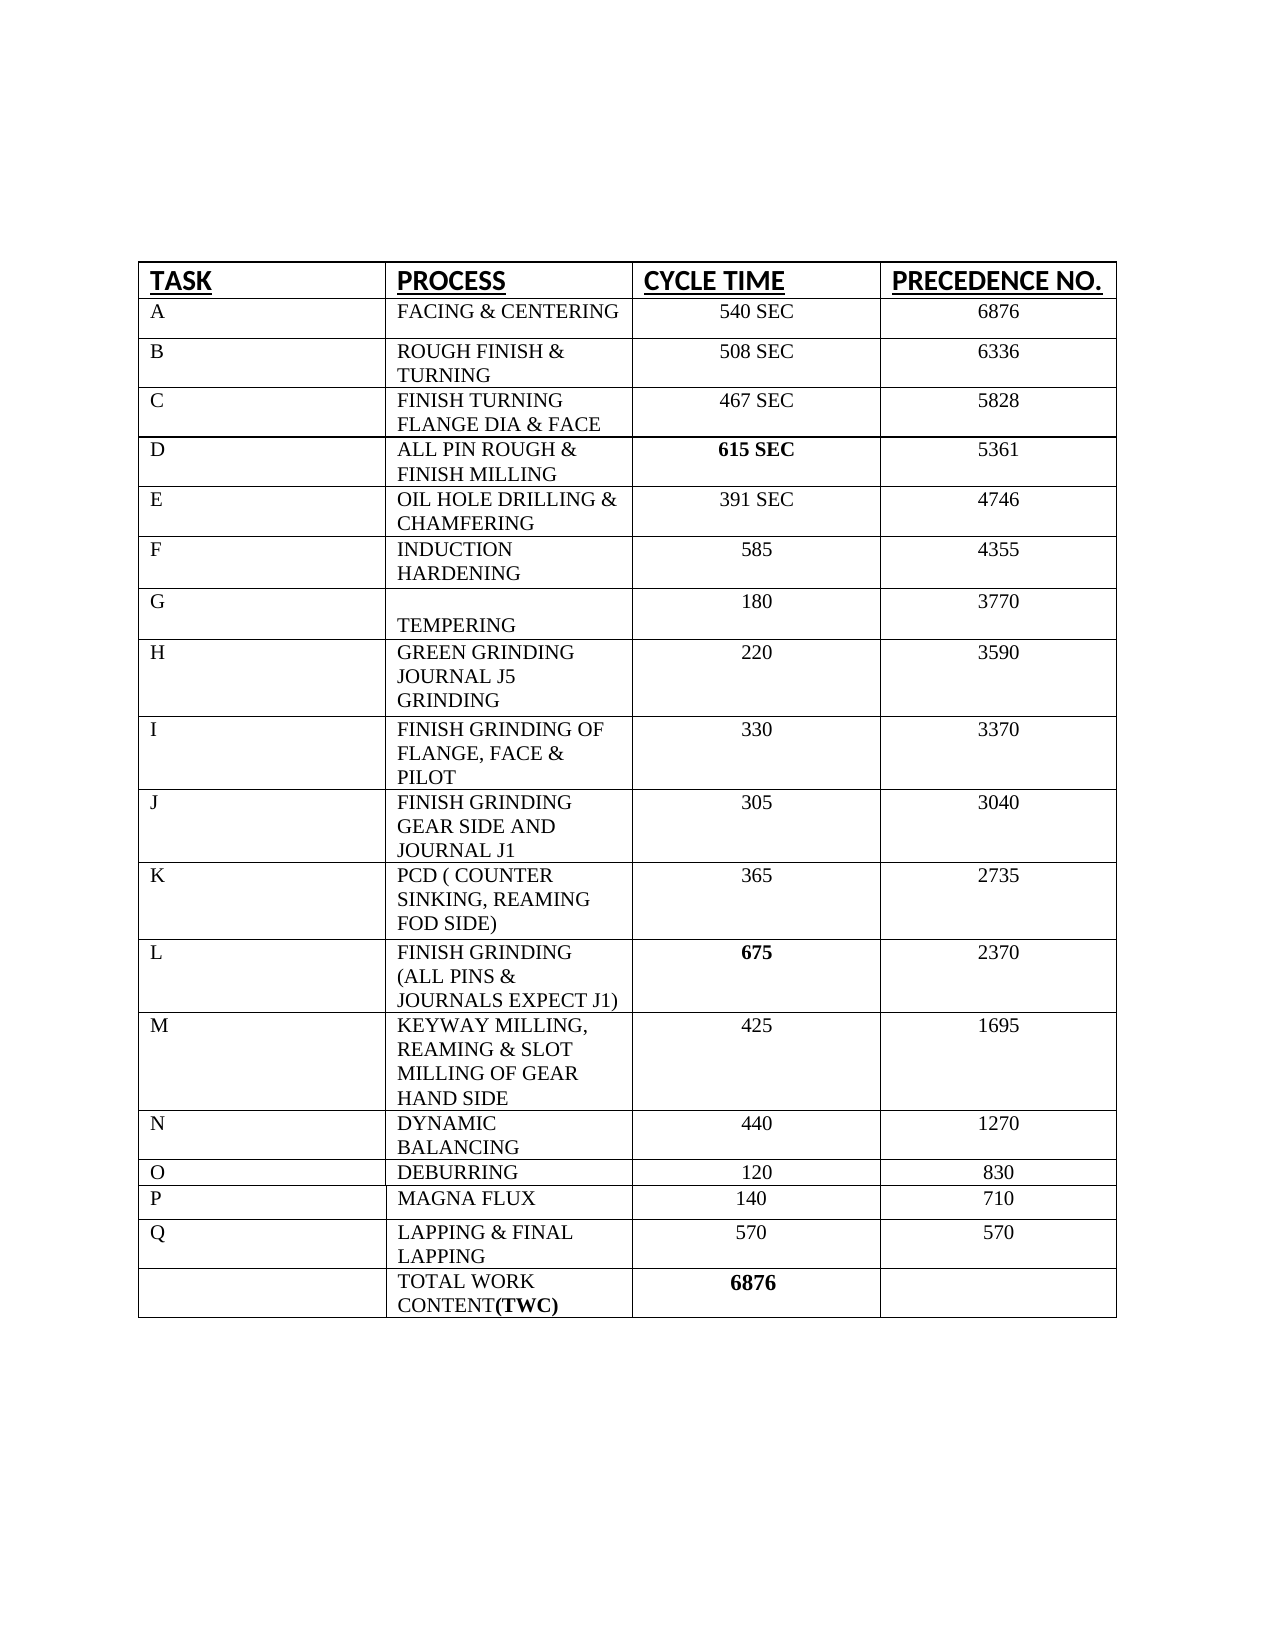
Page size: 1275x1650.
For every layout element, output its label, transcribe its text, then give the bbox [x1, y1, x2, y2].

table_cell C [139, 388, 385, 436]
table_cell ALL PIN ROUGH & FINISH MILLING [386, 438, 632, 486]
table_cell H [139, 640, 385, 716]
table_cell 6876 [633, 1269, 880, 1317]
table_cell 1270 [881, 1111, 1116, 1159]
table_cell 2370 [881, 940, 1116, 1012]
table_cell 3770 [881, 589, 1116, 639]
table_cell INDUCTION HARDENING [386, 537, 632, 588]
table_header PROCESS [386, 263, 632, 298]
table_cell 180 [633, 589, 880, 639]
table_cell 365 [633, 863, 880, 939]
table_cell FINISH TURNING FLANGE DIA & FACE [386, 388, 632, 436]
table_cell K [139, 863, 385, 939]
table_cell 4746 [881, 487, 1116, 536]
table_cell 6876 [881, 299, 1116, 338]
table_cell TOTAL WORK CONTENT(TWC) [387, 1269, 632, 1317]
table_cell 5361 [881, 438, 1116, 486]
table_cell OIL HOLE DRILLING & CHAMFERING [386, 487, 632, 536]
table_cell 615 SEC [633, 438, 880, 486]
table_cell FINISH GRINDING GEAR SIDE AND JOURNAL J1 [386, 790, 632, 862]
table_cell 425 [633, 1013, 880, 1109]
table_cell 570 [633, 1220, 880, 1268]
table_cell 467 SEC [633, 388, 880, 436]
table_cell DEBURRING [386, 1160, 632, 1185]
table_cell 675 [633, 940, 880, 1012]
table_cell B [139, 339, 385, 387]
table_cell 305 [633, 790, 880, 862]
table_cell 1695 [881, 1013, 1116, 1109]
table_cell 830 [881, 1160, 1116, 1185]
table_cell DYNAMIC BALANCING [386, 1111, 632, 1159]
table_cell L [139, 940, 385, 1012]
table_cell FINISH GRINDING (ALL PINS & JOURNALS EXPECT J1) [386, 940, 632, 1012]
table_cell O [139, 1160, 385, 1185]
table_cell 391 SEC [633, 487, 880, 536]
table_cell TEMPERING [386, 589, 632, 639]
table_cell E [139, 487, 385, 536]
table_cell FACING & CENTERING [386, 299, 632, 338]
table_cell G [139, 589, 385, 639]
table_cell 120 [633, 1160, 880, 1185]
table_header PRECEDENCE NO. [881, 263, 1116, 298]
table_cell 2735 [881, 863, 1116, 939]
table_cell LAPPING & FINAL LAPPING [387, 1220, 632, 1268]
table_cell 508 SEC [633, 339, 880, 387]
table_cell D [139, 438, 385, 486]
table_cell A [139, 299, 385, 338]
table_cell 140 [633, 1186, 880, 1219]
table_cell GREEN GRINDING JOURNAL J5 GRINDING [386, 640, 632, 716]
table_cell M [139, 1013, 385, 1109]
table_cell Q [139, 1220, 386, 1268]
table_cell 3040 [881, 790, 1116, 862]
table_cell I [139, 717, 385, 789]
table_cell 330 [633, 717, 880, 789]
table_cell 3590 [881, 640, 1116, 716]
table_cell P [139, 1186, 386, 1219]
table_header TASK [139, 263, 385, 298]
table_cell PCD ( COUNTER SINKING, REAMING FOD SIDE) [386, 863, 632, 939]
table_cell MAGNA FLUX [387, 1186, 632, 1219]
table_cell 540 SEC [633, 299, 880, 338]
table_cell 6336 [881, 339, 1116, 387]
table_cell KEYWAY MILLING, REAMING & SLOT MILLING OF GEAR HAND SIDE [386, 1013, 632, 1109]
table_cell 4355 [881, 537, 1116, 588]
table_cell 5828 [881, 388, 1116, 436]
table_cell 570 [881, 1220, 1116, 1268]
table_cell N [139, 1111, 385, 1159]
table_cell [881, 1269, 1116, 1317]
table_cell J [139, 790, 385, 862]
table_cell [139, 1269, 386, 1317]
table_cell 3370 [881, 717, 1116, 789]
table_cell 710 [881, 1186, 1116, 1219]
table_cell 440 [633, 1111, 880, 1159]
table_cell 220 [633, 640, 880, 716]
table_header CYCLE TIME [633, 263, 880, 298]
table_cell 585 [633, 537, 880, 588]
table_cell ROUGH FINISH & TURNING [386, 339, 632, 387]
table_cell F [139, 537, 385, 588]
table_cell FINISH GRINDING OF FLANGE, FACE & PILOT [386, 717, 632, 789]
